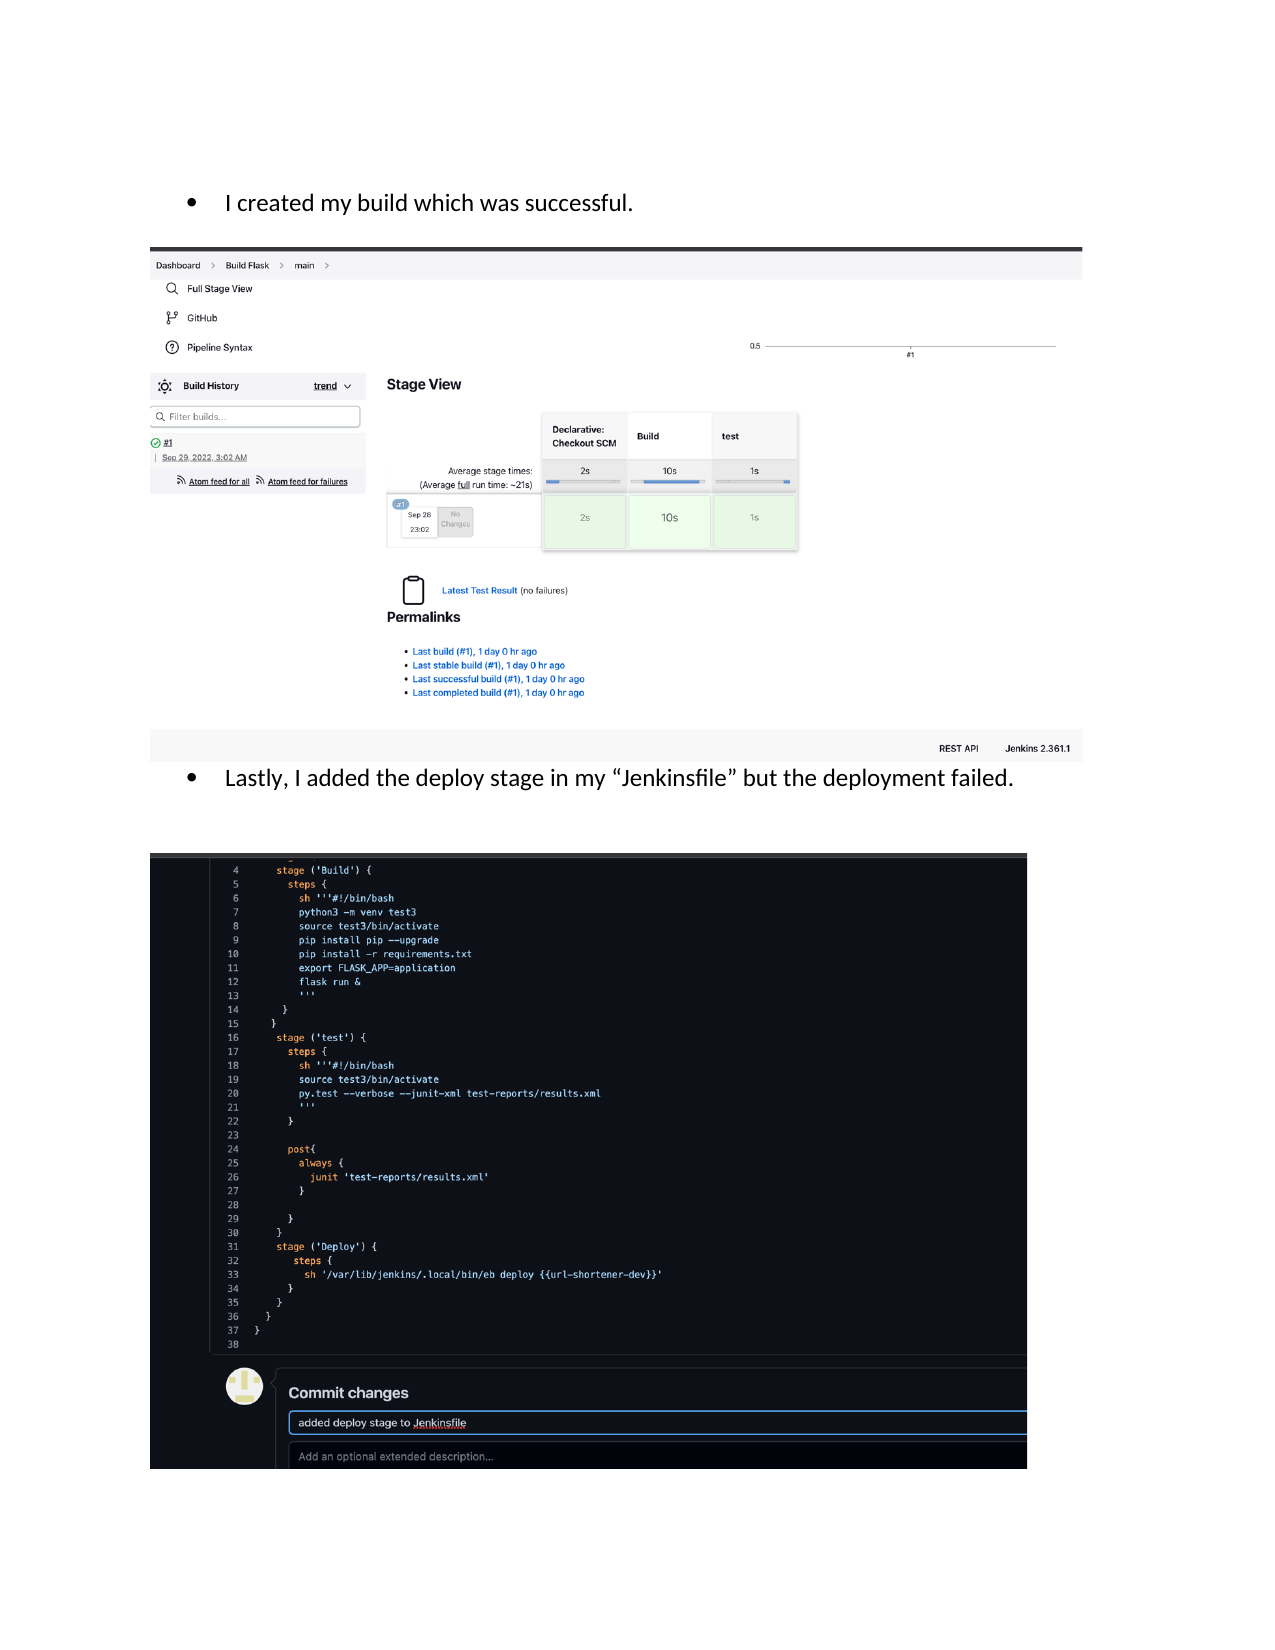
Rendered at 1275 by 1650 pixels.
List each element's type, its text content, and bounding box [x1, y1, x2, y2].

picture [150, 853, 1028, 1469]
picture [150, 247, 1083, 762]
list Lastly, I added the deploy stage in my “Jenkinsfile” but the deployment failed. [187, 762, 1125, 792]
list I created my build which was successful. [187, 187, 1125, 217]
